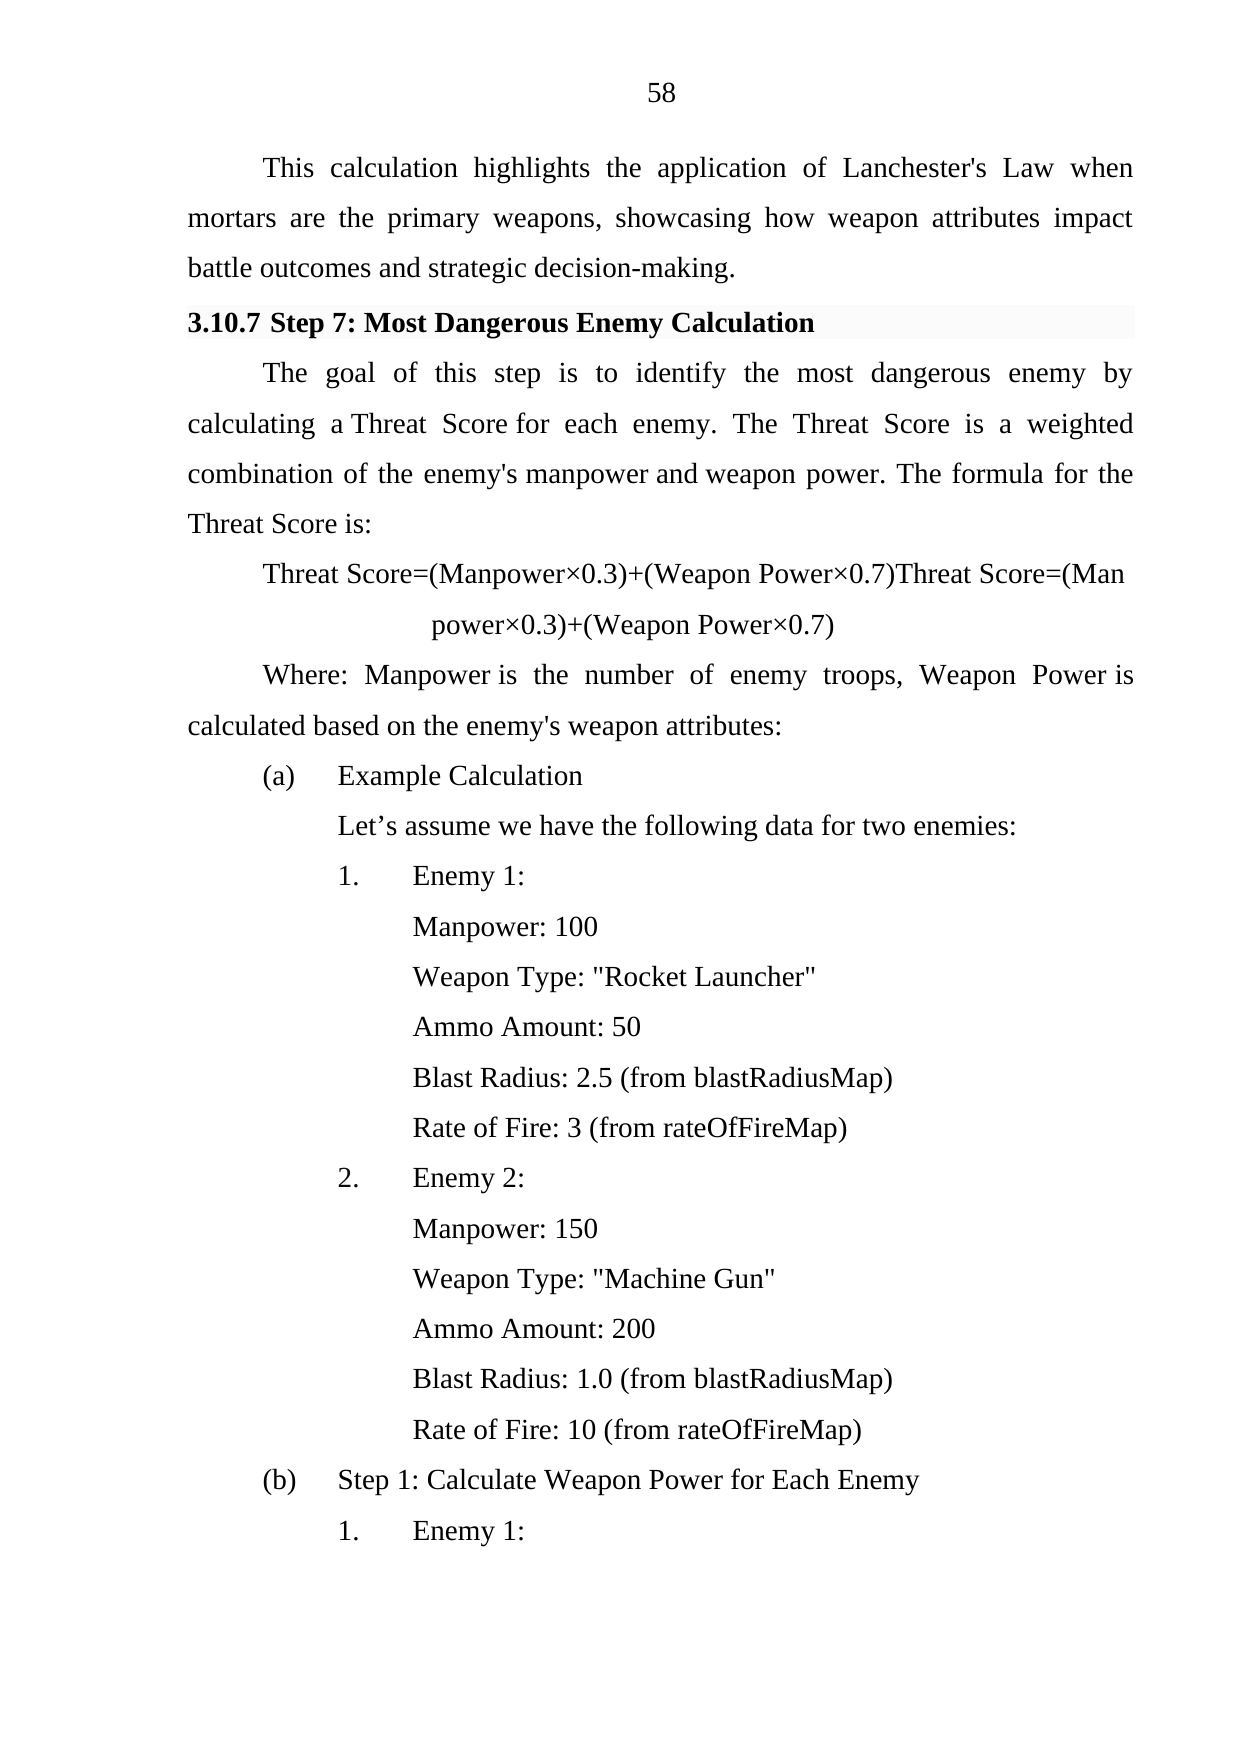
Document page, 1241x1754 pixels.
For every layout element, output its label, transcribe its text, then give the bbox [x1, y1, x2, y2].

text Let’s assume we have the following data for two enemies: [337, 808, 1134, 842]
list Example Calculation [262, 758, 1134, 791]
subtitle 3.10.7 Step 7: Most Dangerous Enemy Calculation [187, 305, 1135, 339]
text Rate of Fire: 3 (from rateOfFireMap) [412, 1110, 1134, 1144]
text Weapon Type: "Machine Gun" [412, 1261, 1134, 1294]
text This calculation highlights the application of Lanchester's Law when mortars are the primary weapons, showcasing how weapon attributes impact battle outcomes and strategic decision-making. [187, 150, 1134, 284]
text Blast Radius: 1.0 (from blastRadiusMap) [412, 1362, 1134, 1395]
text The goal of this step is to identify the most dangerous enemy by calculating a Threat Score for each enemy. The Threat Score is a weighted combination of the enemy's manpower and weapon power. The formula for the Threat Score is: [187, 355, 1134, 540]
text Ammo Amount: 50 [412, 1009, 1134, 1043]
text Manpower: 150 [412, 1211, 1134, 1244]
list Enemy 2: [236, 1160, 1134, 1194]
list Step 1: Calculate Weapon Power for Each Enemy [262, 1462, 1134, 1496]
text Weapon Type: "Rocket Launcher" [412, 959, 1134, 993]
text Blast Radius: 2.5 (from blastRadiusMap) [412, 1060, 1134, 1093]
list Enemy 1: [337, 858, 1134, 892]
list Enemy 1: [337, 1513, 1134, 1546]
text Threat Score=(Manpower×0.3)+(Weapon Power×0.7)Threat Score=(Manpower×0.3)+(Weapon Power×0.7) [262, 557, 1134, 641]
text Ammo Amount: 200 [412, 1311, 1134, 1345]
text Where: Manpower is the number of enemy troops, Weapon Power is calculated based on the enemy's weapon attributes: [187, 657, 1134, 741]
text Rate of Fire: 10 (from rateOfFireMap) [412, 1412, 1134, 1446]
text Manpower: 100 [412, 909, 1134, 942]
